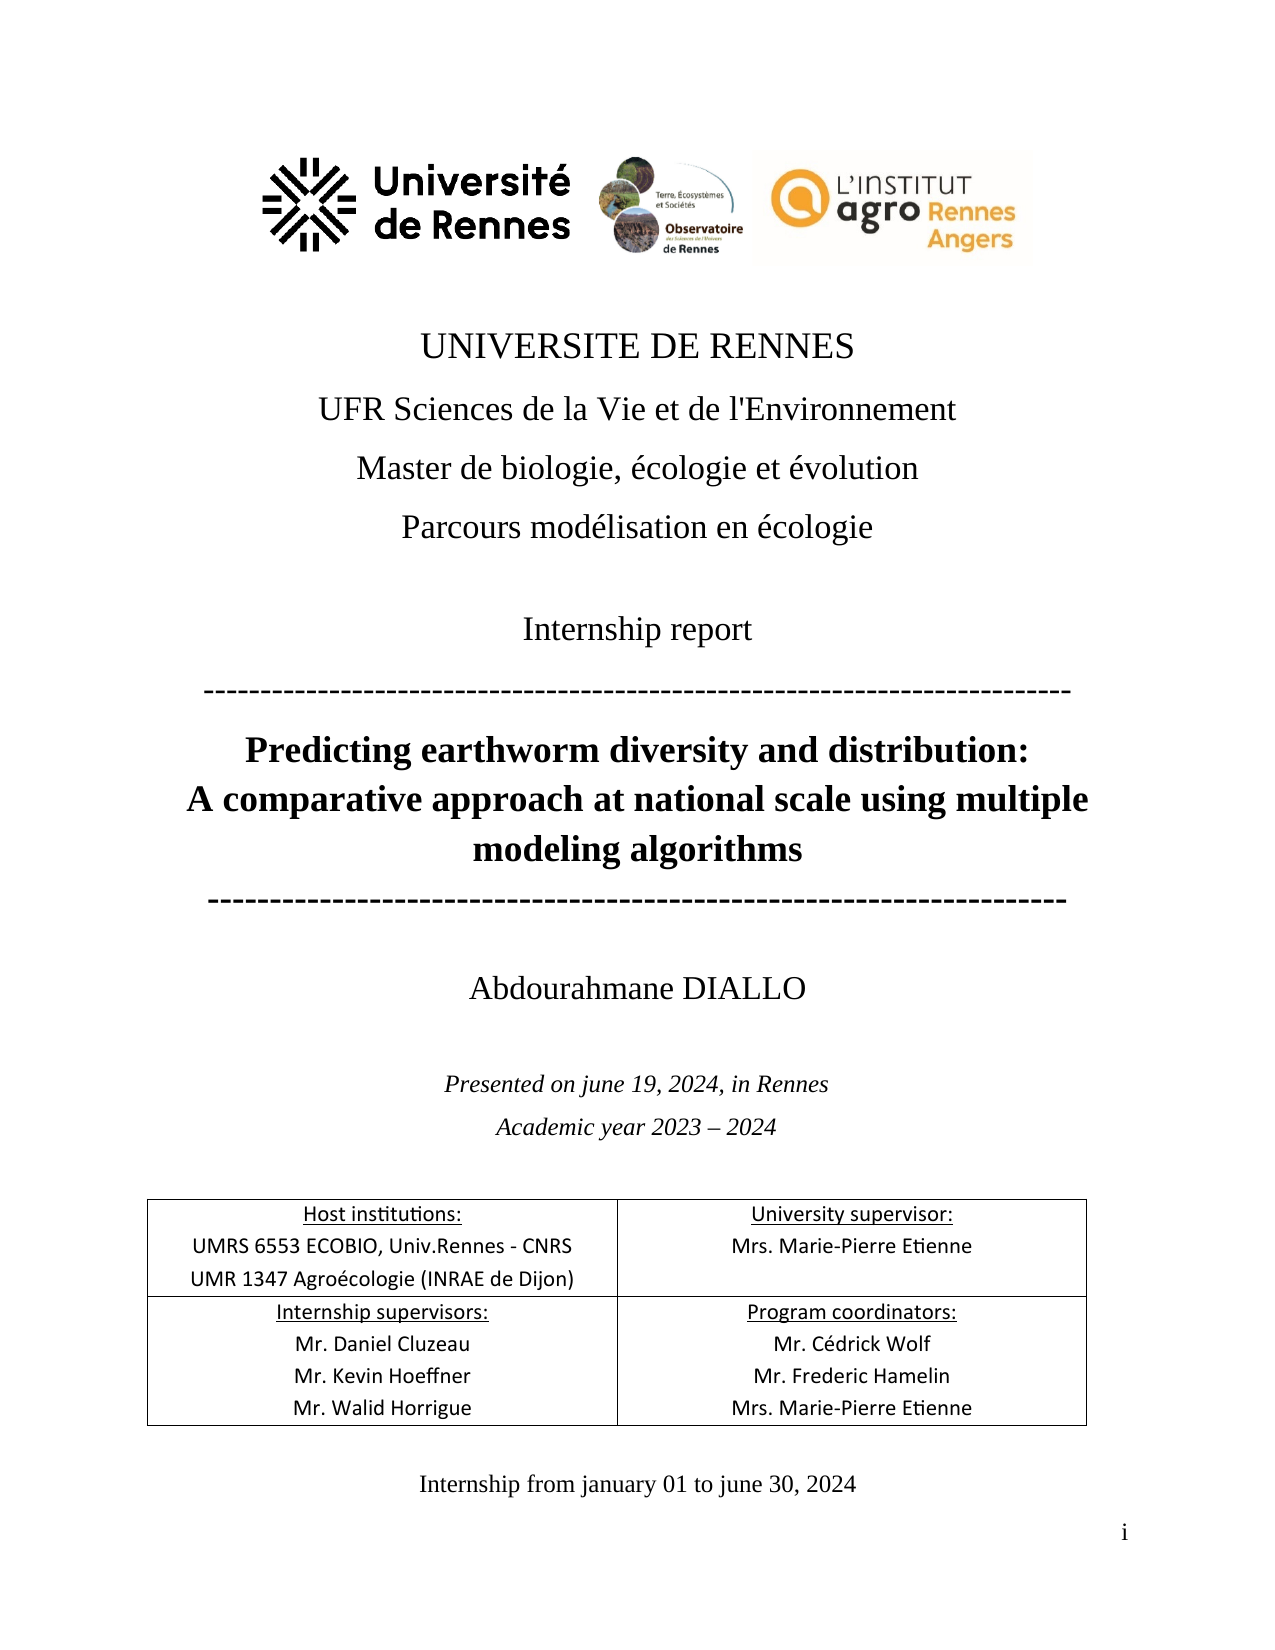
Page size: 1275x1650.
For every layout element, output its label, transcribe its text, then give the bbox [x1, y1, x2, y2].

text Master de biologie, écologie et évolution [147, 447, 1128, 487]
text UFR Sciences de la Vie et de l'Environnement [147, 388, 1128, 427]
picture [241, 147, 1034, 266]
table_cell Program coordinators: Mr. Cédrick Wolf Mr. Frederic Hamelin Mrs. Marie-Pierre Etienne [618, 1297, 1086, 1425]
text Internship report [147, 609, 1128, 648]
text A comparative approach at national scale using multiple modeling algorithms [147, 777, 1128, 869]
text ---------------------------------------------------------------------------- [147, 668, 1128, 707]
table_cell Internship supervisors: Mr. Daniel Cluzeau Mr. Kevin Hoeffner Mr. Walid Horrigue [148, 1297, 617, 1425]
text Internship from january 01 to june 30, 2024 [147, 1469, 1128, 1498]
text Predicting earthworm diversity and distribution: [147, 727, 1128, 770]
text UNIVERSITE DE RENNES [147, 323, 1128, 366]
text Academic year 2023 – 2024 [147, 1112, 1128, 1141]
text Presented on june 19, 2024, in Rennes [147, 1069, 1128, 1098]
text Abdourahmane DIALLO [147, 968, 1128, 1007]
table_header University supervisor: Mrs. Marie-Pierre Etienne [618, 1200, 1086, 1296]
text --------------------------------------------------------------------- [147, 876, 1128, 919]
text Parcours modélisation en écologie [147, 506, 1128, 546]
table_header Host institutions: UMRS 6553 ECOBIO, Univ.Rennes - CNRS UMR 1347 Agroécologie (INRAE de Dijon) [148, 1200, 617, 1296]
